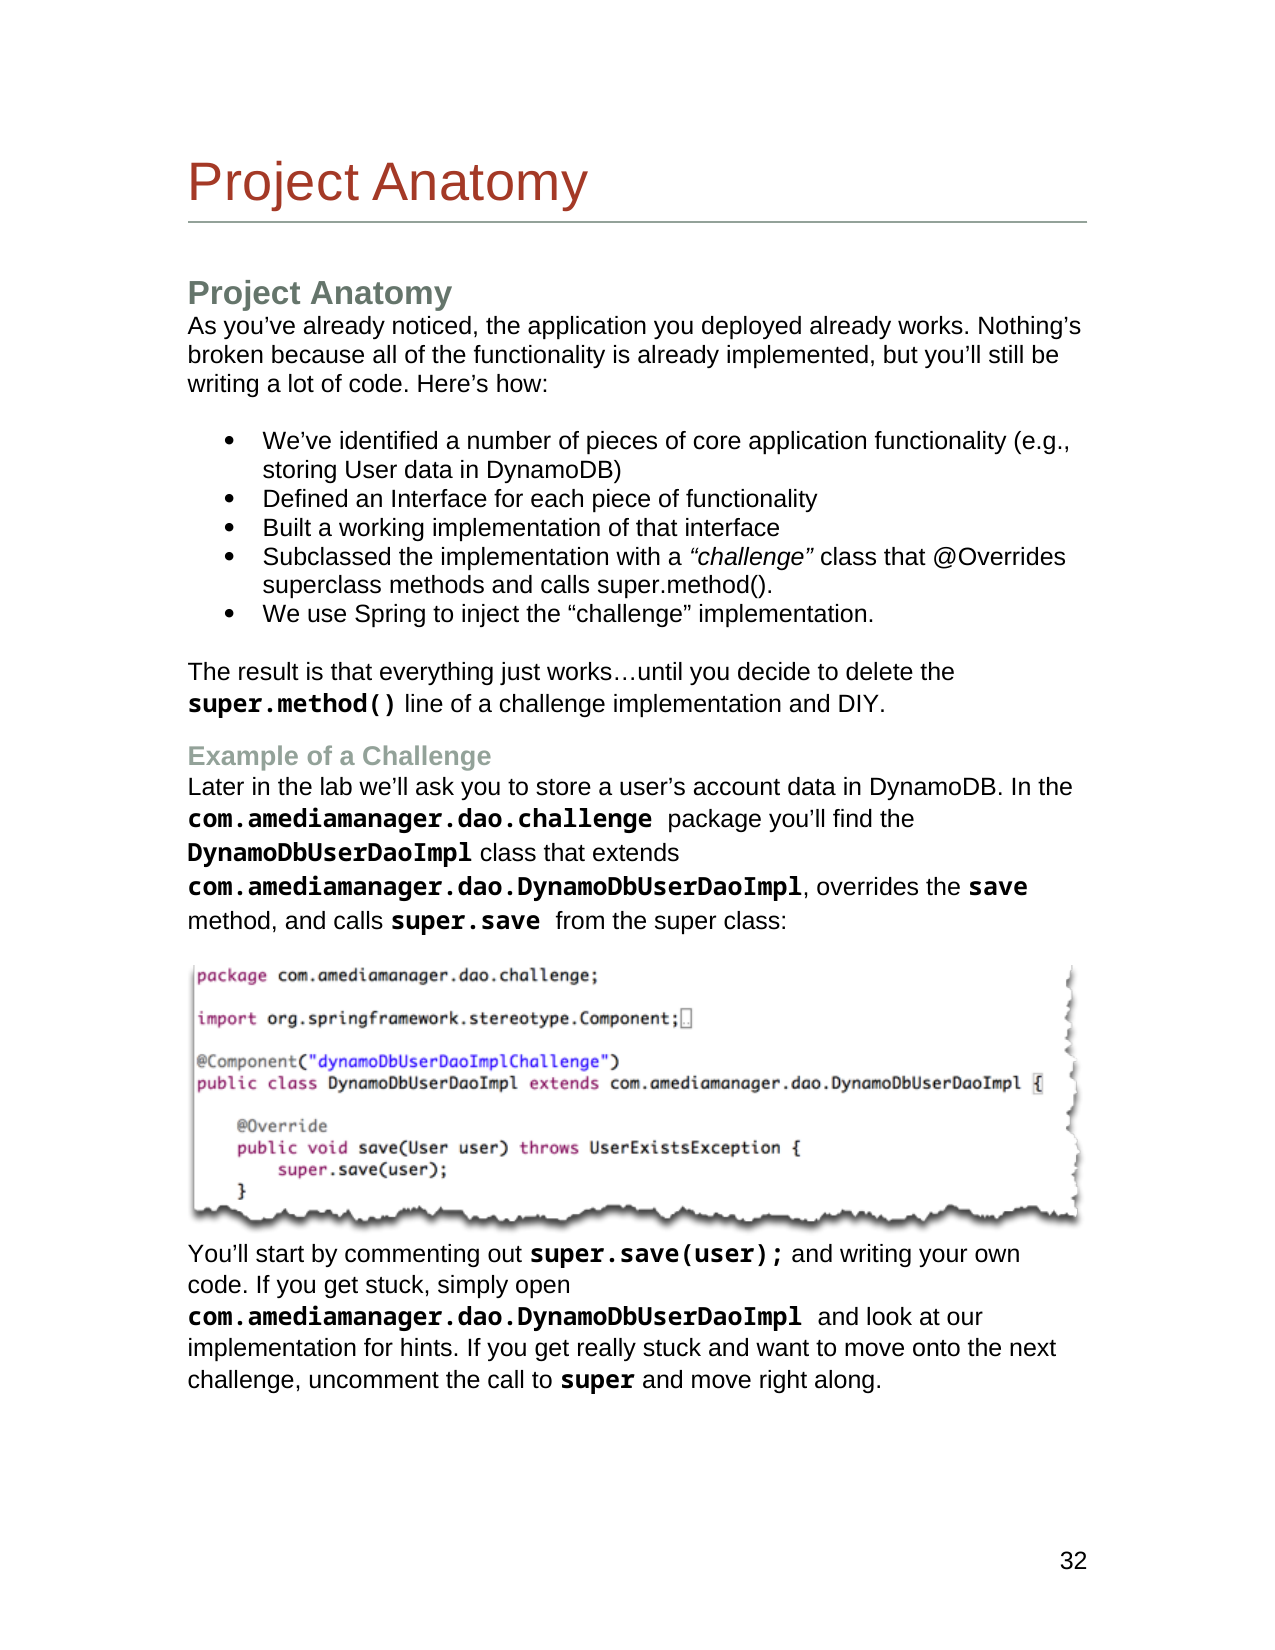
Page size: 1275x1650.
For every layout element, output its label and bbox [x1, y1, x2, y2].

picture [187, 965, 1088, 1236]
